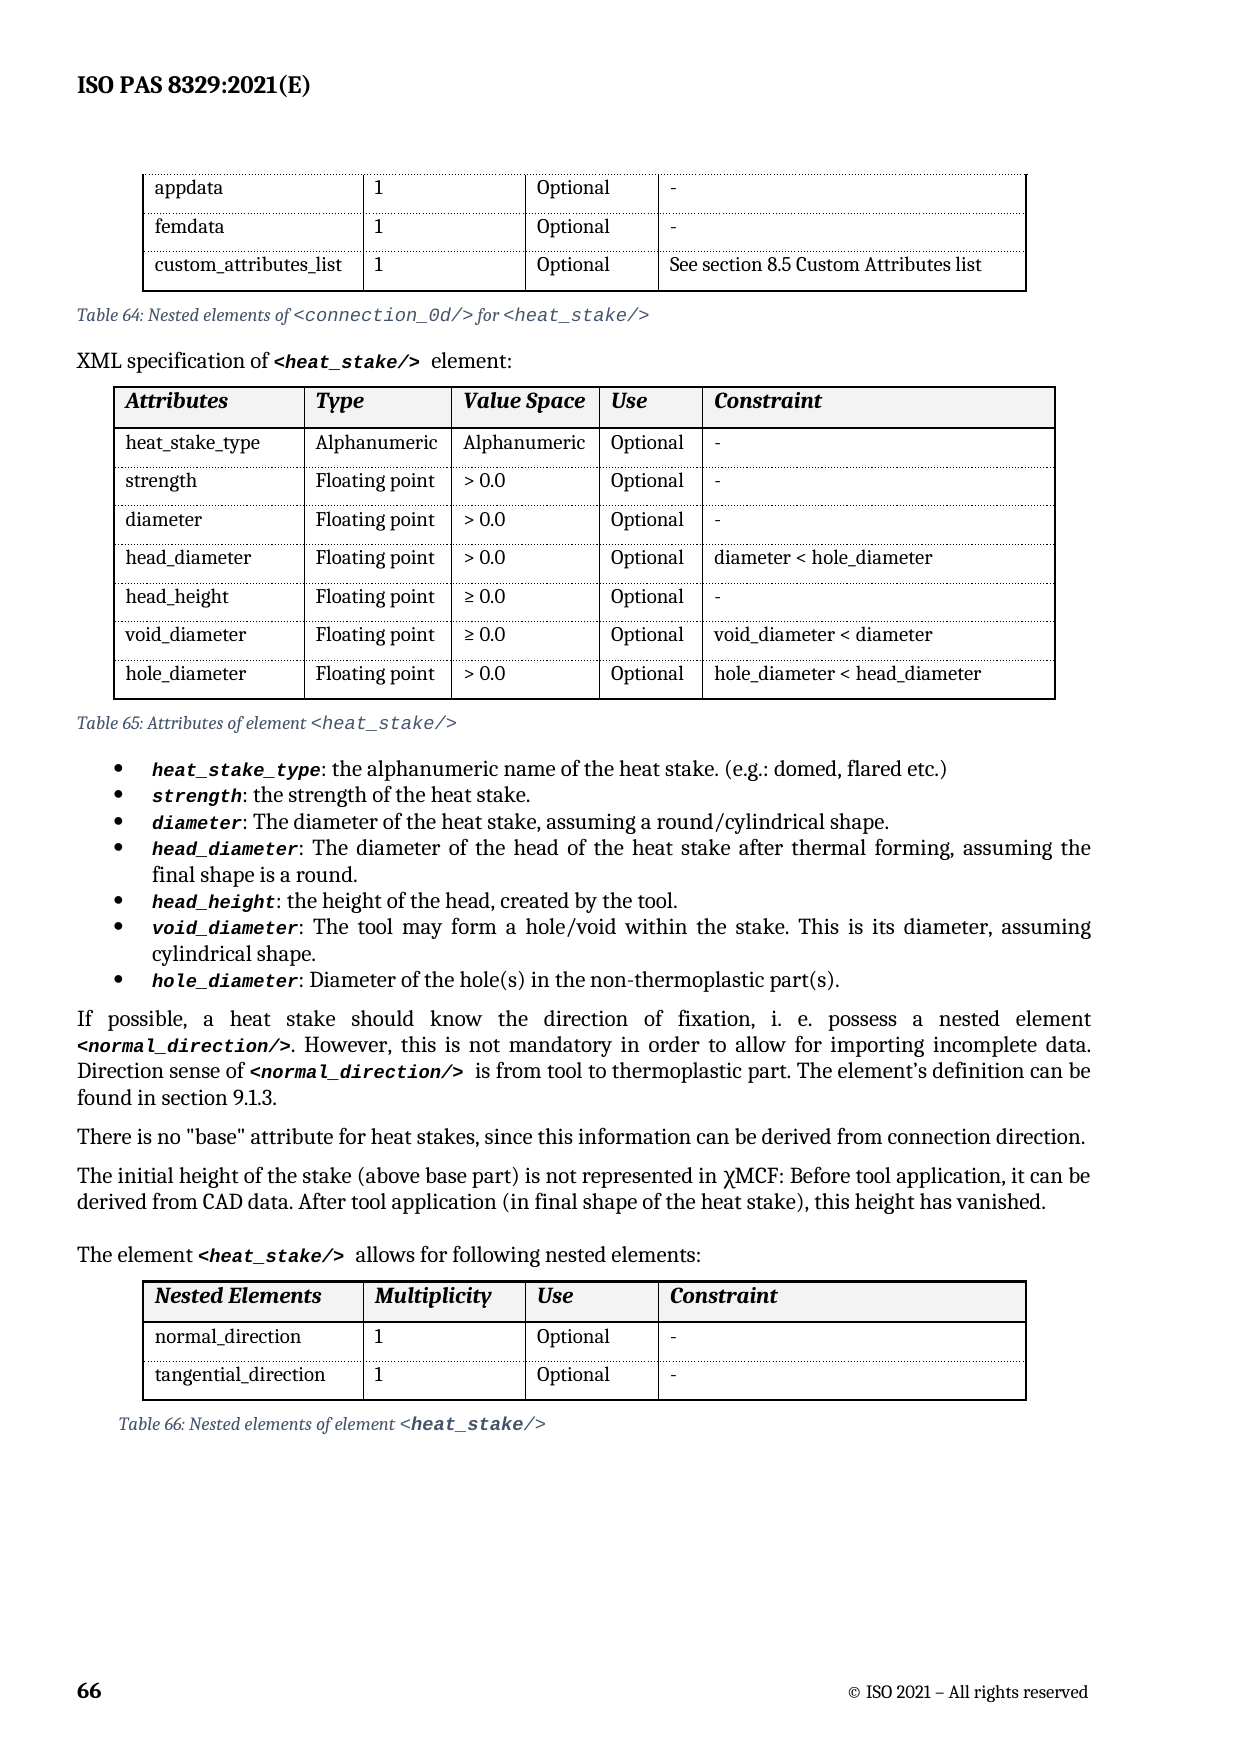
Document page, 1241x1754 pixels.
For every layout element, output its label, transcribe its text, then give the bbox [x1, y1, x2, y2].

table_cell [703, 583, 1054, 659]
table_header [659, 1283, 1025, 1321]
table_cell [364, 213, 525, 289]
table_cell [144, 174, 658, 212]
text Table 64: Nested elements of <connection_0d/> for <heat_stake/> [77, 304, 1092, 327]
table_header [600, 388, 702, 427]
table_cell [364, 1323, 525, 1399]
text XML specification of <heat_stake/> element: [77, 347, 1092, 374]
list diameter: The diameter of the heat stake, assuming a round/cylindrical shape. [114, 809, 1092, 835]
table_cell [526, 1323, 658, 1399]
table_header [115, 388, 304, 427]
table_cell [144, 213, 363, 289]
list head_diameter: The diameter of the head of the heat stake after thermal forming, assuming the final shape is a round. [114, 835, 1092, 888]
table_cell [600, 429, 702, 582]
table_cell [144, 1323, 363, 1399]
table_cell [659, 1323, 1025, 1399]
list strength: the strength of the heat stake. [114, 782, 1092, 809]
text There is no "base" attribute for heat stakes, since this information can be derived from connection direction. [77, 1123, 1092, 1150]
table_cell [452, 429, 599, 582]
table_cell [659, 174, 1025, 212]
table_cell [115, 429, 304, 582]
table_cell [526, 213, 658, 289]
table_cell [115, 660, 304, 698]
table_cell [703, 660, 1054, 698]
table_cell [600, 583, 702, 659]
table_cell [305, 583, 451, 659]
list void_diameter: The tool may form a hole/void within the stake. This is its diameter, assuming cylindrical shape. [114, 914, 1092, 967]
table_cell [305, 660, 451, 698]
list heat_stake_type: the alphanumeric name of the heat stake. (e.g.: domed, flared etc.) [114, 756, 1092, 782]
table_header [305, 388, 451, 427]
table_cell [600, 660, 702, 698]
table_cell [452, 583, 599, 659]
list head_height: the height of the head, created by the tool. [114, 888, 1092, 914]
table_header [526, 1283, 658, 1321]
text Table 65: Attributes of element <heat_stake/> [77, 713, 1092, 735]
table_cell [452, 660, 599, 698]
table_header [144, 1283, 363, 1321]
text The element <heat_stake/> allows for following nested elements: [77, 1241, 1092, 1268]
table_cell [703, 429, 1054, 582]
text Table 66: Nested elements of element <heat_stake/> [77, 1414, 1092, 1436]
text The initial height of the stake (above base part) is not represented in χMCF: Before tool application, it can be derived from CAD data. After tool application (in final shape of the heat stake), this height has vanished. [77, 1162, 1092, 1215]
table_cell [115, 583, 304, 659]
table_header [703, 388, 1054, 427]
list hole_diameter: Diameter of the hole(s) in the non-thermoplastic part(s). [114, 967, 1092, 993]
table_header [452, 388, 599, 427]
text If possible, a heat stake should know the direction of fixation, i. e. possess a nested element <normal_direction/>. However, this is not mandatory in order to allow for importing incomplete data. Direction sense of <normal_direction/> is from tool to thermoplastic part. The element’s definition can be found in section 9.1.3. [77, 1006, 1092, 1111]
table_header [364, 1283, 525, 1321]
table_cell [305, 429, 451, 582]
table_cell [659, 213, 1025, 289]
